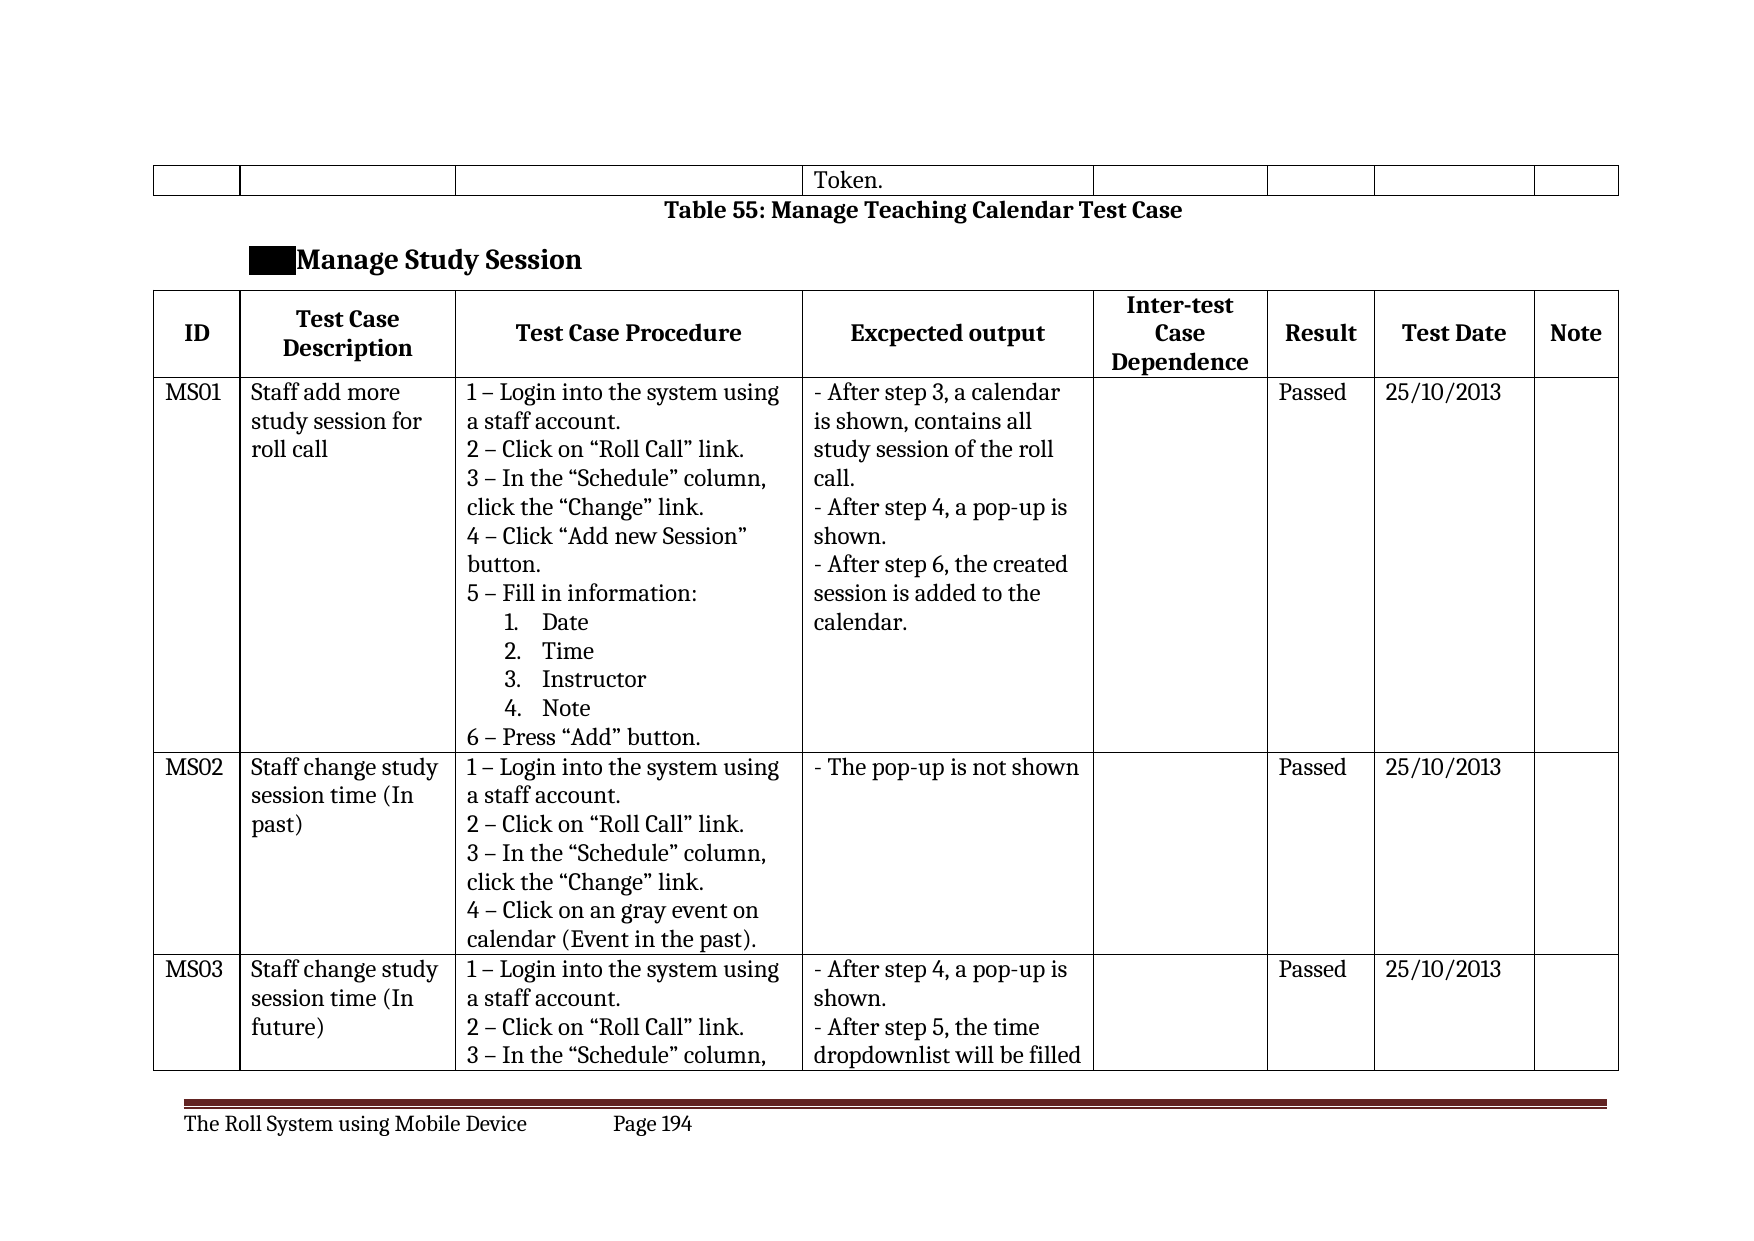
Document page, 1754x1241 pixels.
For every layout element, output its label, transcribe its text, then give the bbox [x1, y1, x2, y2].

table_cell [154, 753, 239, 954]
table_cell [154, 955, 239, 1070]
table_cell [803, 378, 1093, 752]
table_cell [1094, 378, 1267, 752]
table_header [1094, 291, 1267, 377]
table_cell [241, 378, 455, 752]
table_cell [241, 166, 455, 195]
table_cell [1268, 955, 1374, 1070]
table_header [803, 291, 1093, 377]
subtitle Manage Study Session [249, 243, 1607, 277]
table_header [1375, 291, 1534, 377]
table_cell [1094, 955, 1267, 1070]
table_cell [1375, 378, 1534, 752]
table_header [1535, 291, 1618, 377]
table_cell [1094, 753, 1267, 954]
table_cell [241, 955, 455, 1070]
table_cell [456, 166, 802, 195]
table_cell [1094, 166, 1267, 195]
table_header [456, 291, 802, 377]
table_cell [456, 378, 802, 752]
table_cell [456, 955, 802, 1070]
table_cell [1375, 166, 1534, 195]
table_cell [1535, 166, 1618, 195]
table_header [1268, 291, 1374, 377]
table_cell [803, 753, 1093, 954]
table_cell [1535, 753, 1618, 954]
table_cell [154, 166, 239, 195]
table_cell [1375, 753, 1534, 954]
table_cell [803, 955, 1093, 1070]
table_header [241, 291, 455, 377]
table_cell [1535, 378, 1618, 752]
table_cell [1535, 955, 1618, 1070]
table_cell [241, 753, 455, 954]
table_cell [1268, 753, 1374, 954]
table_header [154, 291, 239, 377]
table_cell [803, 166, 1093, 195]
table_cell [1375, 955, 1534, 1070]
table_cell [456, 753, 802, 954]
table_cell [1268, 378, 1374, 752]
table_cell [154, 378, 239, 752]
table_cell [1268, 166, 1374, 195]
